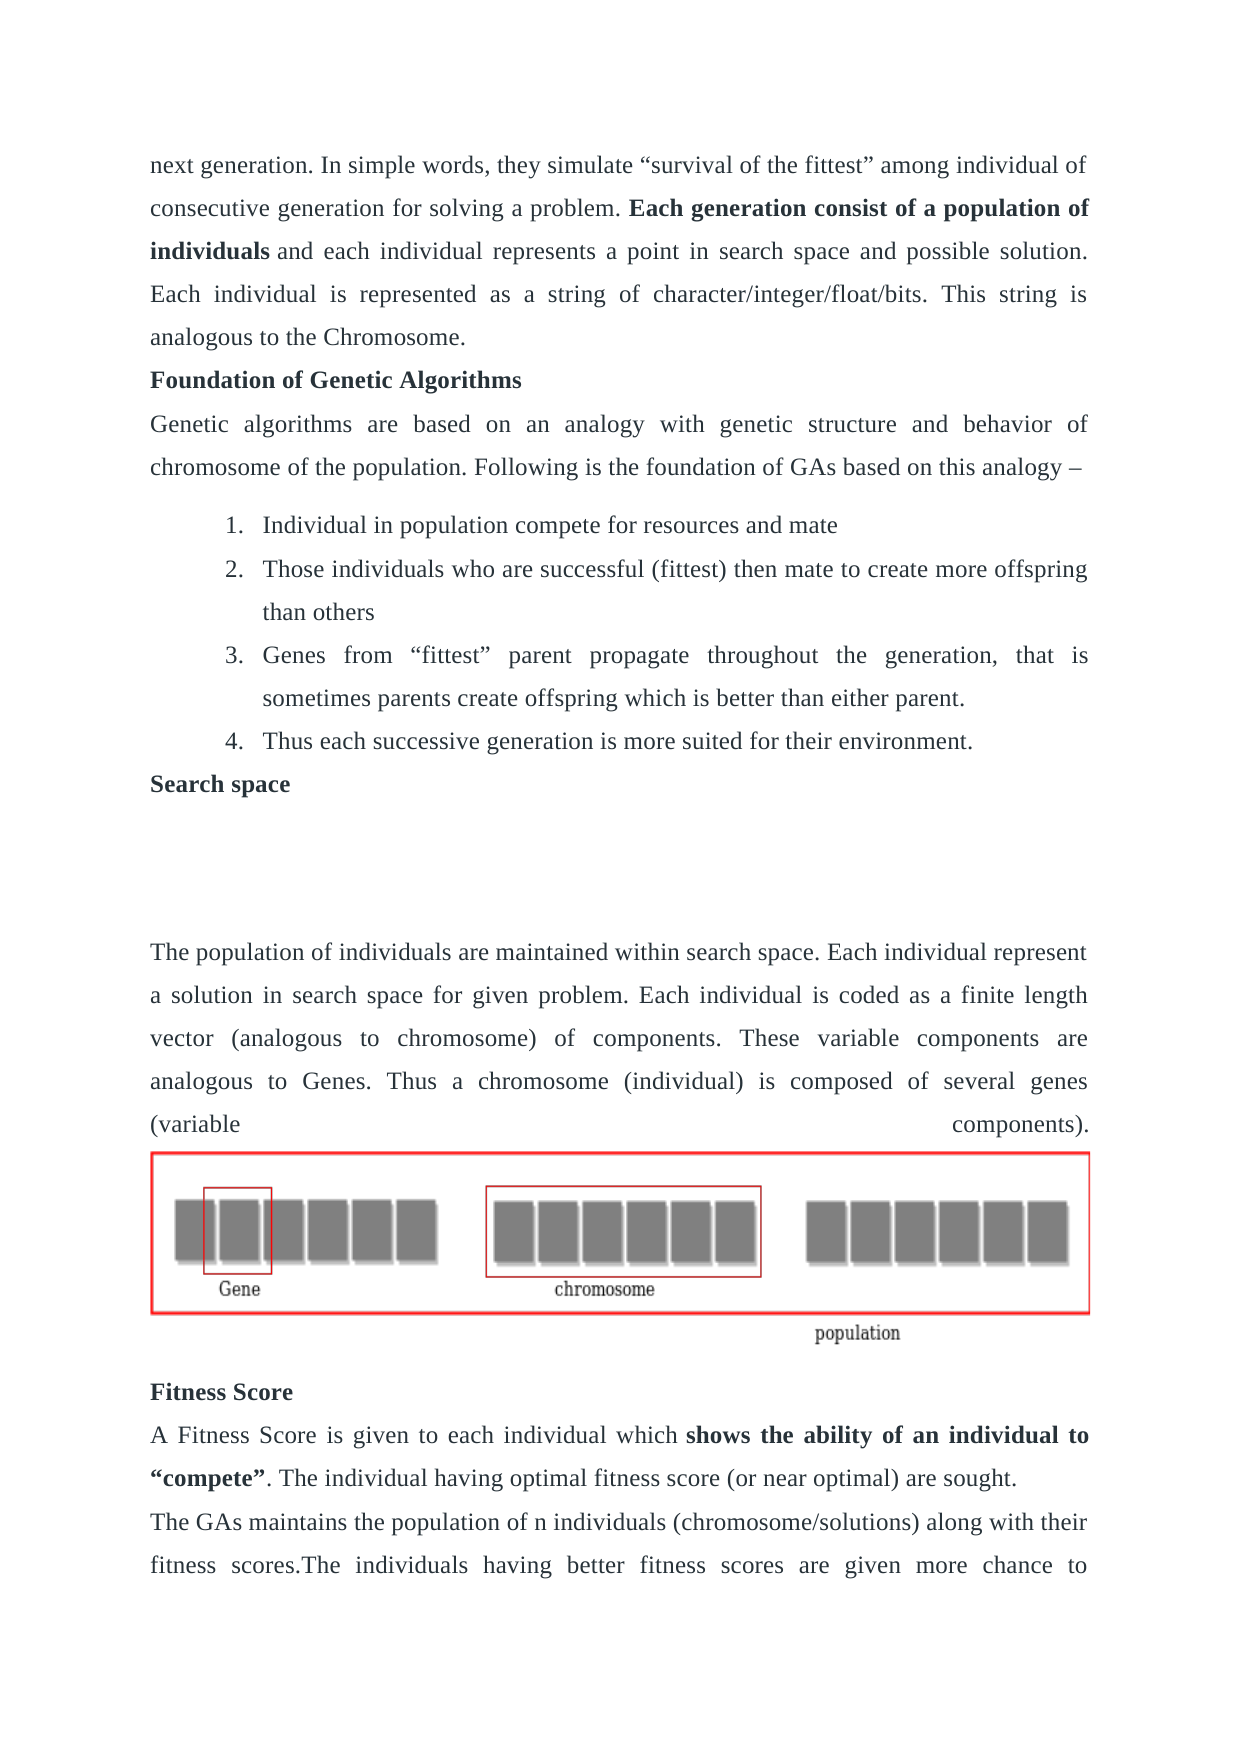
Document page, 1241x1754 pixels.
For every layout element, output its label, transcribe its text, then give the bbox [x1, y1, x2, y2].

text Genetic algorithms are based on an analogy with genetic structure and behavior of chromosome of the population. Following is the foundation of GAs based on this analogy – [150, 409, 1090, 481]
list Those individuals who are successful (fittest) then mate to create more offspring than others [225, 554, 1090, 626]
list Genes from “fittest” parent propagate throughout the generation, that is sometimes parents create offspring which is better than either parent. [225, 640, 1090, 712]
list Individual in population compete for resources and mate [225, 511, 1090, 539]
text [150, 1507, 1090, 1578]
text Fitness Score [150, 1377, 1090, 1406]
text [150, 150, 1090, 351]
list Thus each successive generation is more suited for their environment. [225, 726, 1090, 755]
text A Fitness Score is given to each individual which shows the ability of an individual to “compete”. The individual having optimal fitness score (or near optimal) are sought. [150, 1420, 1090, 1492]
picture [150, 1151, 1091, 1349]
text Foundation of Genetic Algorithms [150, 366, 1090, 394]
text Search space [150, 769, 1090, 798]
text The population of individuals are maintained within search space. Each individual represent a solution in search space for given problem. Each individual is coded as a finite length vector (analogous to chromosome) of components. These variable components are analogous to Genes. Thus a chromosome (individual) is composed of several genes (variable components). [150, 937, 1090, 1151]
